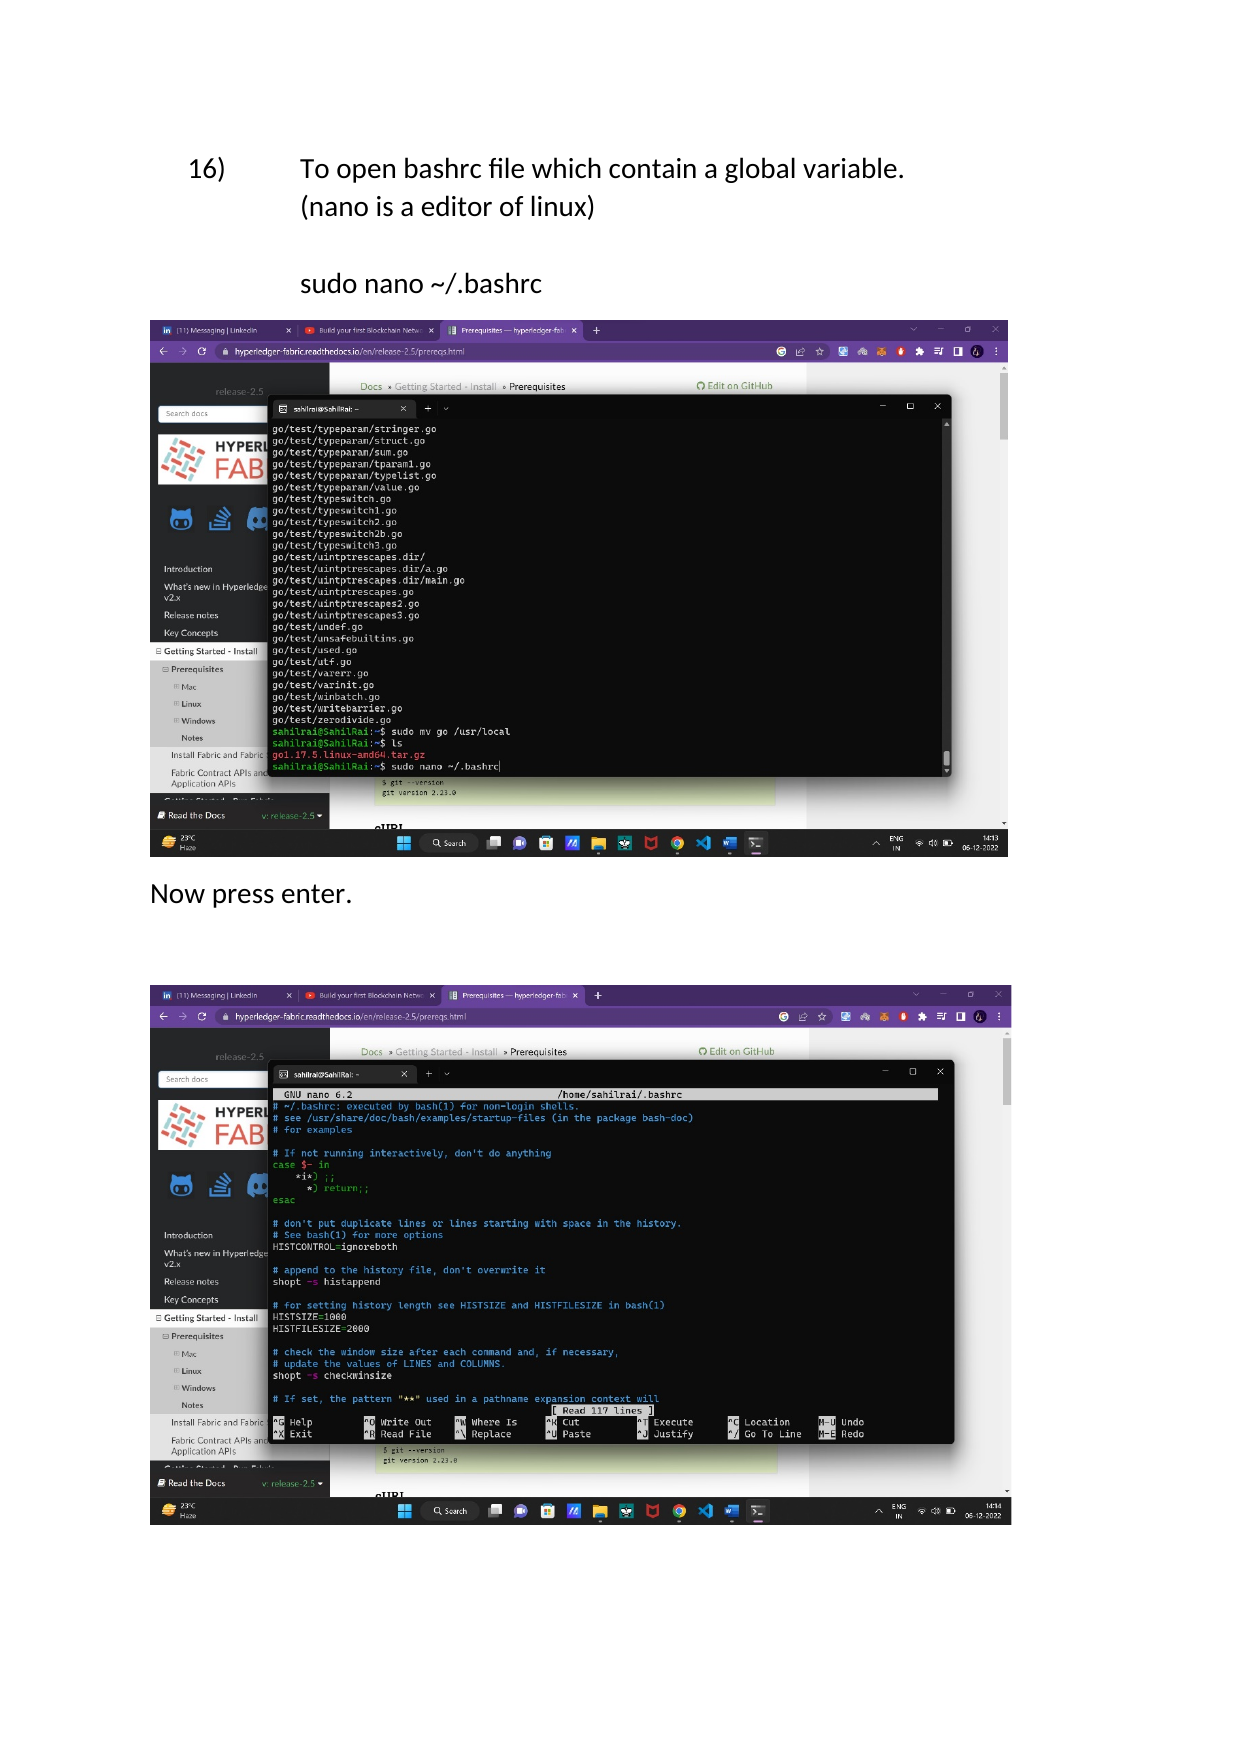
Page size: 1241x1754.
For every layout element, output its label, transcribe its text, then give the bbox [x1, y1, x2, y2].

list sudo nano ~/.bashrc [226, 265, 1090, 301]
list (nano is a editor of linux) [226, 188, 1090, 224]
picture [150, 985, 1012, 1525]
list To open bashrc file which contain a global variable. [187, 150, 1090, 186]
text Now press enter. [150, 876, 1090, 911]
picture [150, 320, 1008, 857]
